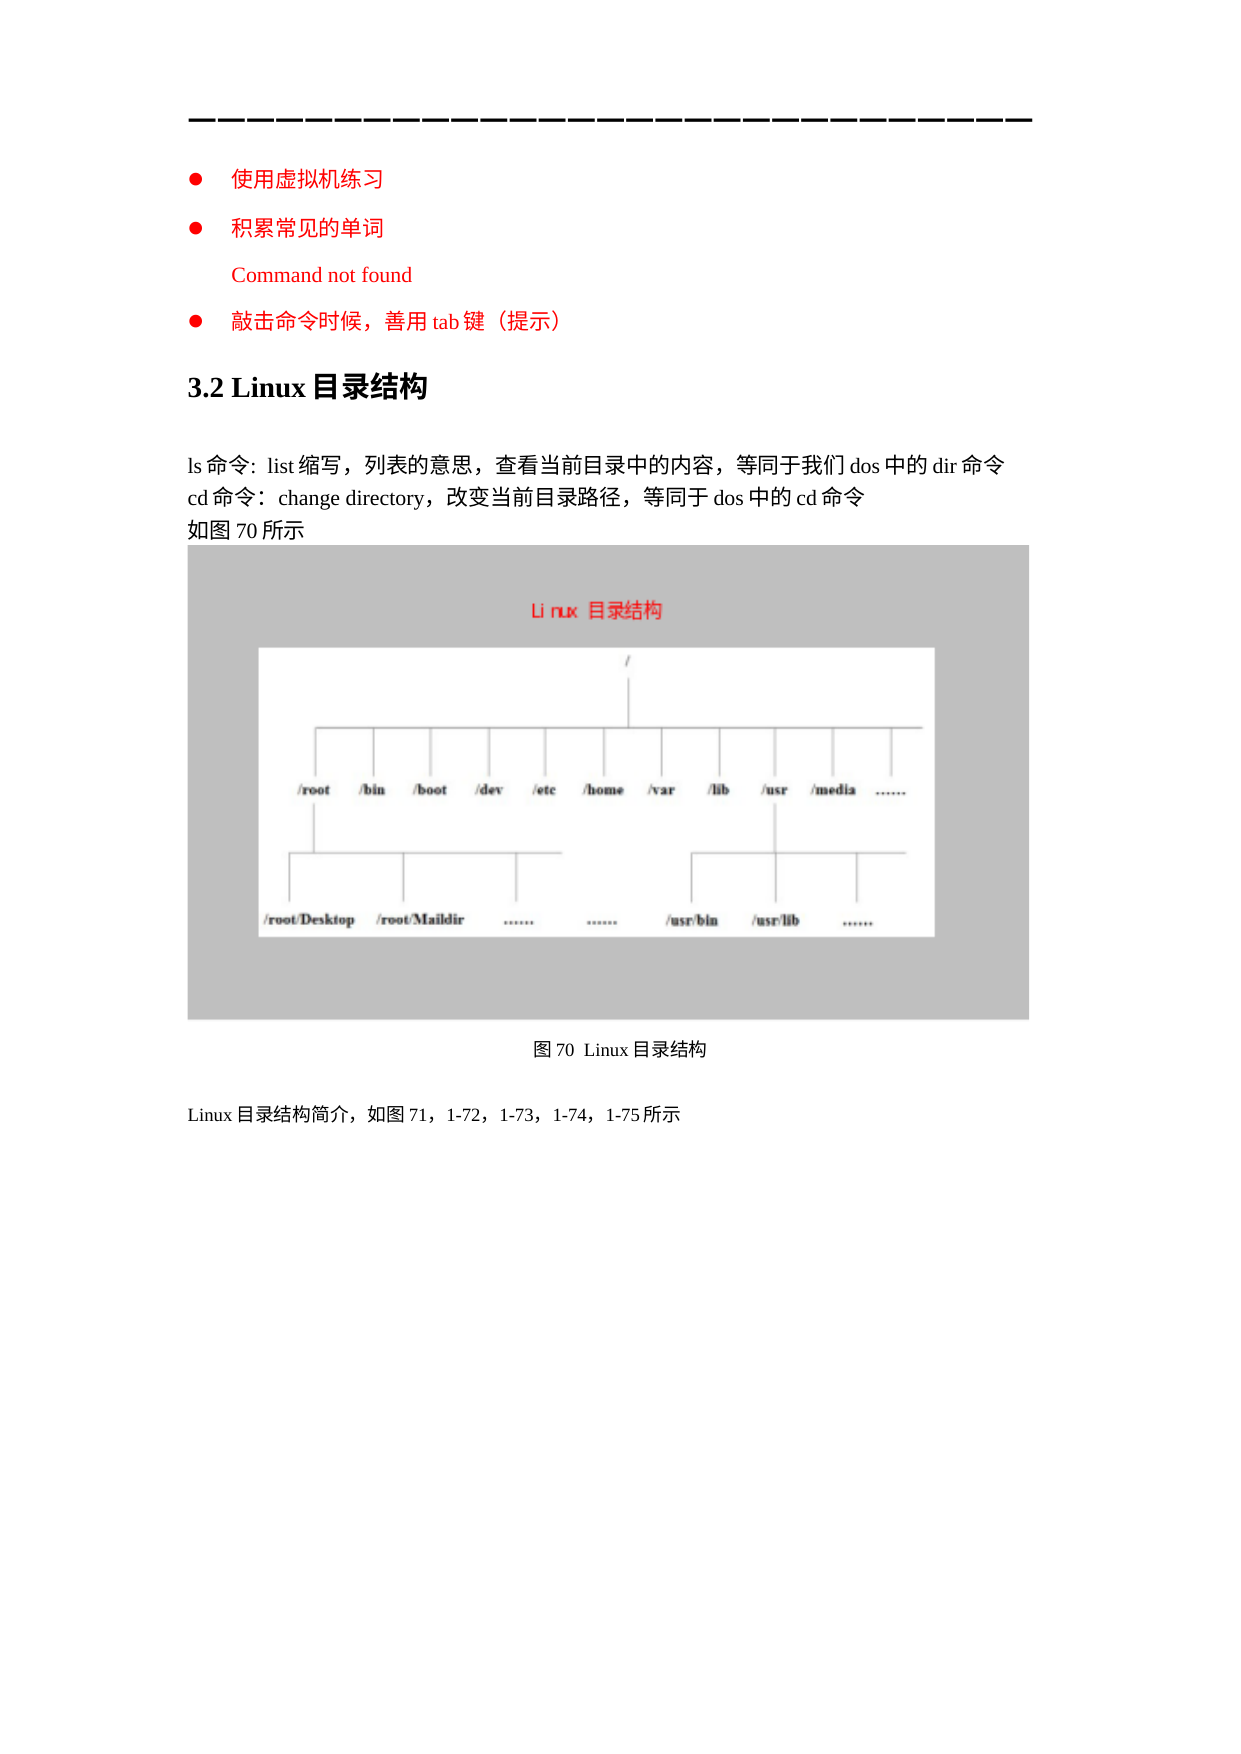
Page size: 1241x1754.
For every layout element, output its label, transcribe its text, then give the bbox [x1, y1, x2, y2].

text ls命令: list缩写，列表的意思，查看当前目录中的内容，等同于我们dos中的dir命令 [187, 447, 1053, 480]
list 敲击命令时候，善用tab键（提示） [187, 304, 1053, 336]
list Command not found [231, 259, 1053, 291]
list 使用虚拟机练习 [187, 162, 1053, 194]
text cd命令：change directory，改变当前目录路径，等同于dos中的cd命令 [187, 480, 1053, 512]
list 积累常见的单词 [187, 210, 1053, 243]
text Linux目录结构简介，如图71，1-72，1-73，1-74，1-75所示 [187, 1097, 1053, 1130]
subtitle 3.2 Linux目录结构 [187, 352, 1053, 417]
text 如图70所示 [187, 512, 1053, 545]
text 图70 Linux目录结构 [187, 1032, 1053, 1065]
